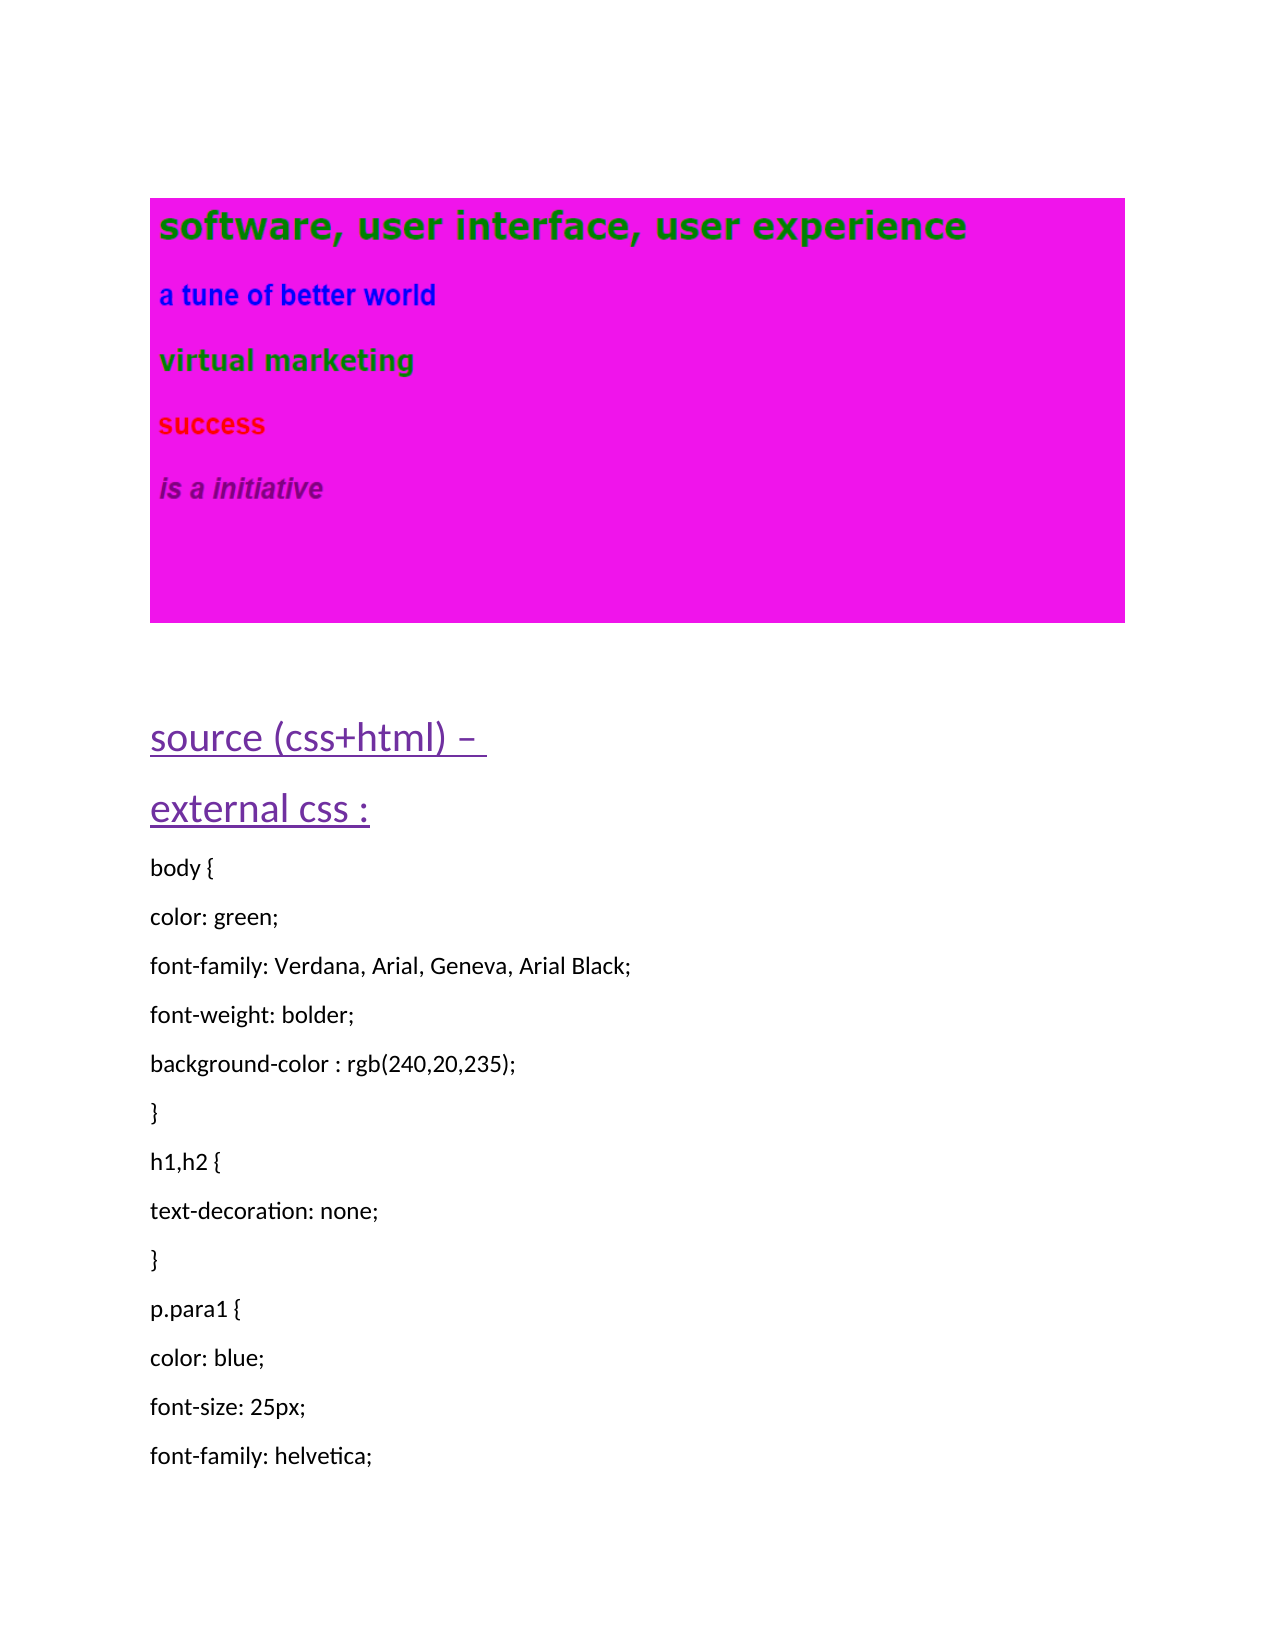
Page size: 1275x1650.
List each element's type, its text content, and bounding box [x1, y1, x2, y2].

picture [150, 198, 1125, 623]
text font-size: 25px; [150, 1391, 1125, 1421]
text } [150, 1244, 1125, 1274]
text p.para1 { [150, 1293, 1125, 1323]
text background-color : rgb(240,20,235); [150, 1048, 1125, 1079]
text text-decoration: none; [150, 1195, 1125, 1226]
text h1,h2 { [150, 1146, 1125, 1177]
text external css : [150, 782, 1125, 833]
text color: blue; [150, 1342, 1125, 1372]
text font-weight: bolder; [150, 999, 1125, 1030]
text } [150, 1097, 1125, 1128]
text font-family: Verdana, Arial, Geneva, Arial Black; [150, 950, 1125, 981]
text source (css+html) – [150, 711, 1125, 762]
text body { [150, 852, 1125, 883]
text font-family: helvetica; [150, 1440, 1125, 1470]
text color: green; [150, 901, 1125, 932]
